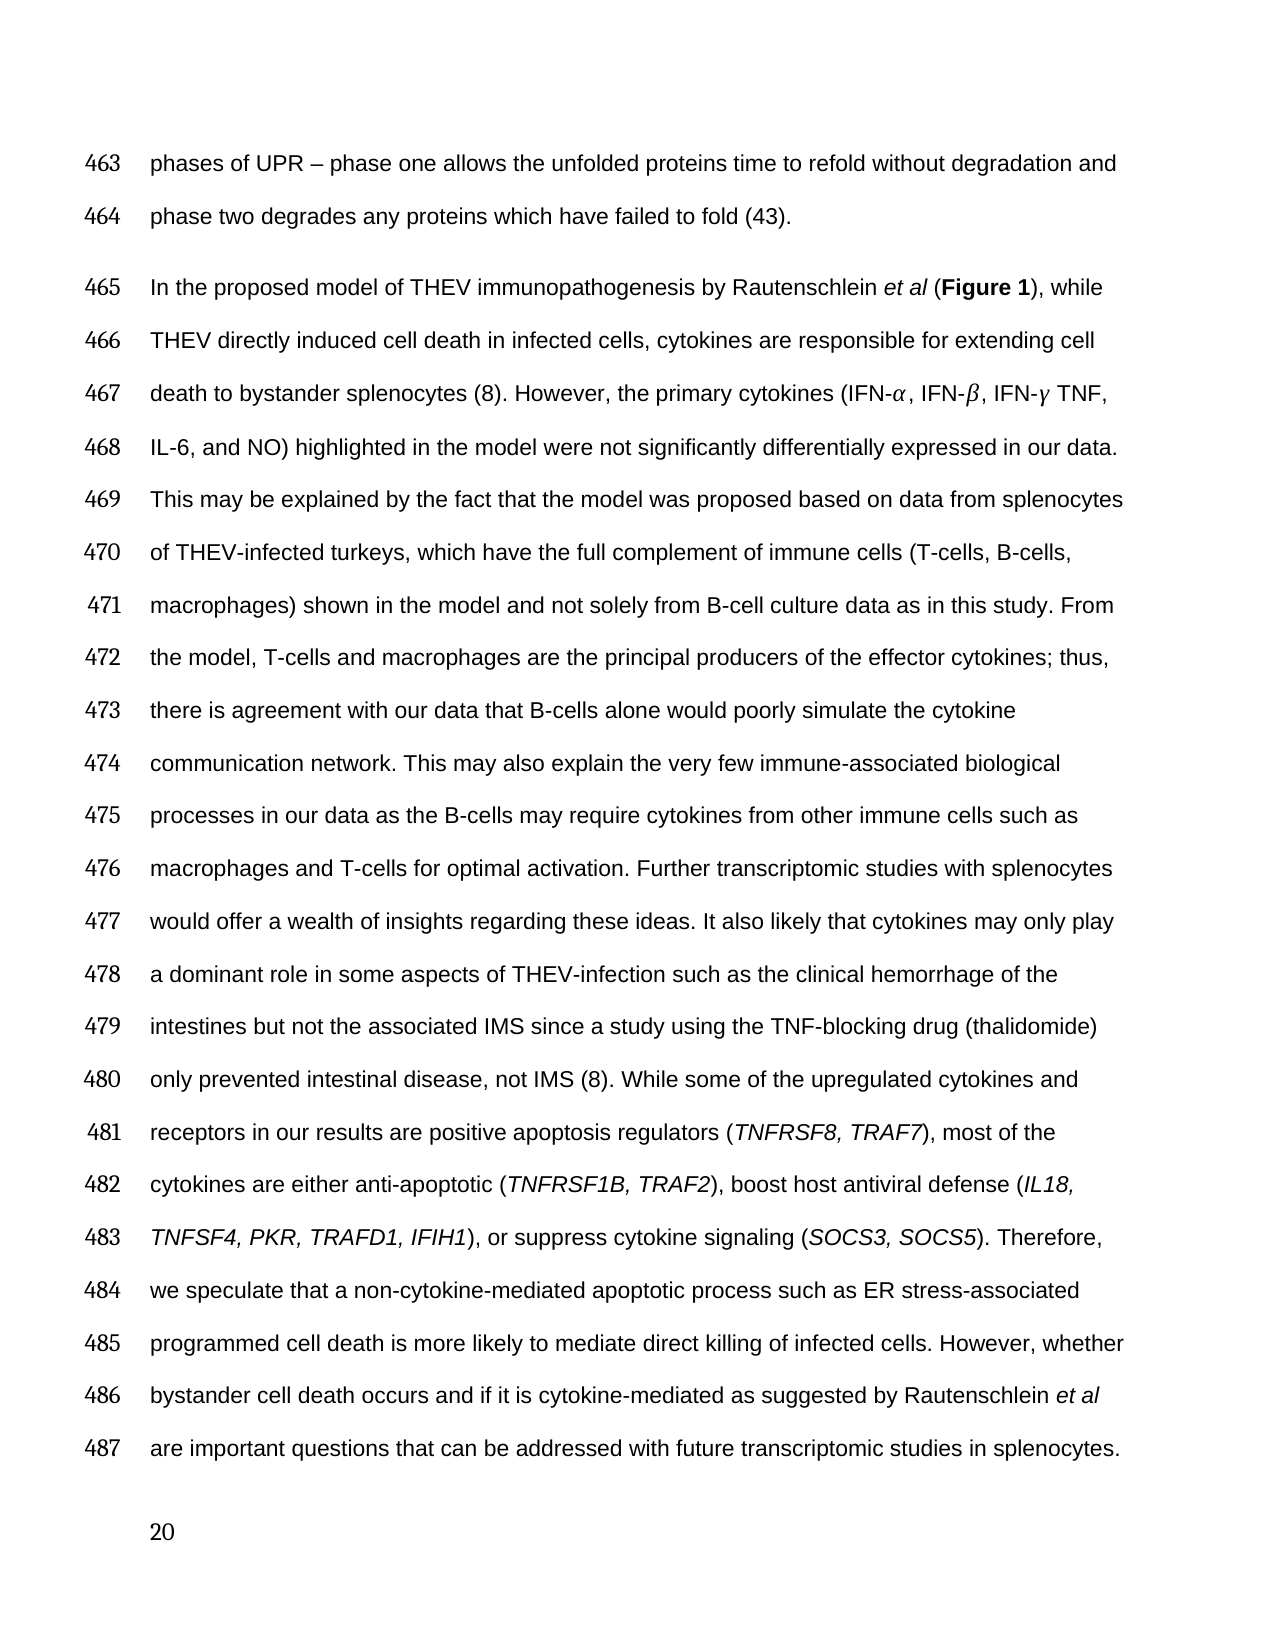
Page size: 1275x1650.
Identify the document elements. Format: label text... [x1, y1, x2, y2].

text In the proposed model of THEV immunopathogenesis by Rautenschlein et al (Figure 1), while THEV directly induced cell death in infected cells, cytokines are responsible for extending cell death to bystander splenocytes (8). However, the primary cytokines (IFN-, IFN-, IFN- TNF, IL-6, and NO) highlighted in the model were not significantly differentially expressed in our data. This may be explained by the fact that the model was proposed based on data from splenocytes of THEV-infected turkeys, which have the full complement of immune cells (T-cells, B-cells, macrophages) shown in the model and not solely from B-cell culture data as in this study. From the model, T-cells and macrophages are the principal producers of the effector cytokines; thus, there is agreement with our data that B-cells alone would poorly simulate the cytokine communication network. This may also explain the very few immune-associated biological processes in our data as the B-cells may require cytokines from other immune cells such as macrophages and T-cells for optimal activation. Further transcriptomic studies with splenocytes would offer a wealth of insights regarding these ideas. It also likely that cytokines may only play a dominant role in some aspects of THEV-infection such as the clinical hemorrhage of the intestines but not the associated IMS since a study using the TNF-blocking drug (thalidomide) only prevented intestinal disease, not IMS (8). While some of the upregulated cytokines and receptors in our results are positive apoptosis regulators (TNFRSF8, TRAF7), most of the cytokines are either anti-apoptotic (TNFRSF1B, TRAF2), boost host antiviral defense (IL18, TNFSF4, PKR, TRAFD1, IFIH1), or suppress cytokine signaling (SOCS3, SOCS5). Therefore, we speculate that a non-cytokine-mediated apoptotic process such as ER stress-associated programmed cell death is more likely to mediate direct killing of infected cells. However, whether bystander cell death occurs and if it is cytokine-mediated as suggested by Rautenschlein et al are important questions that can be addressed with future transcriptomic studies in splenocytes. [150, 274, 1125, 1461]
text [150, 150, 1125, 229]
